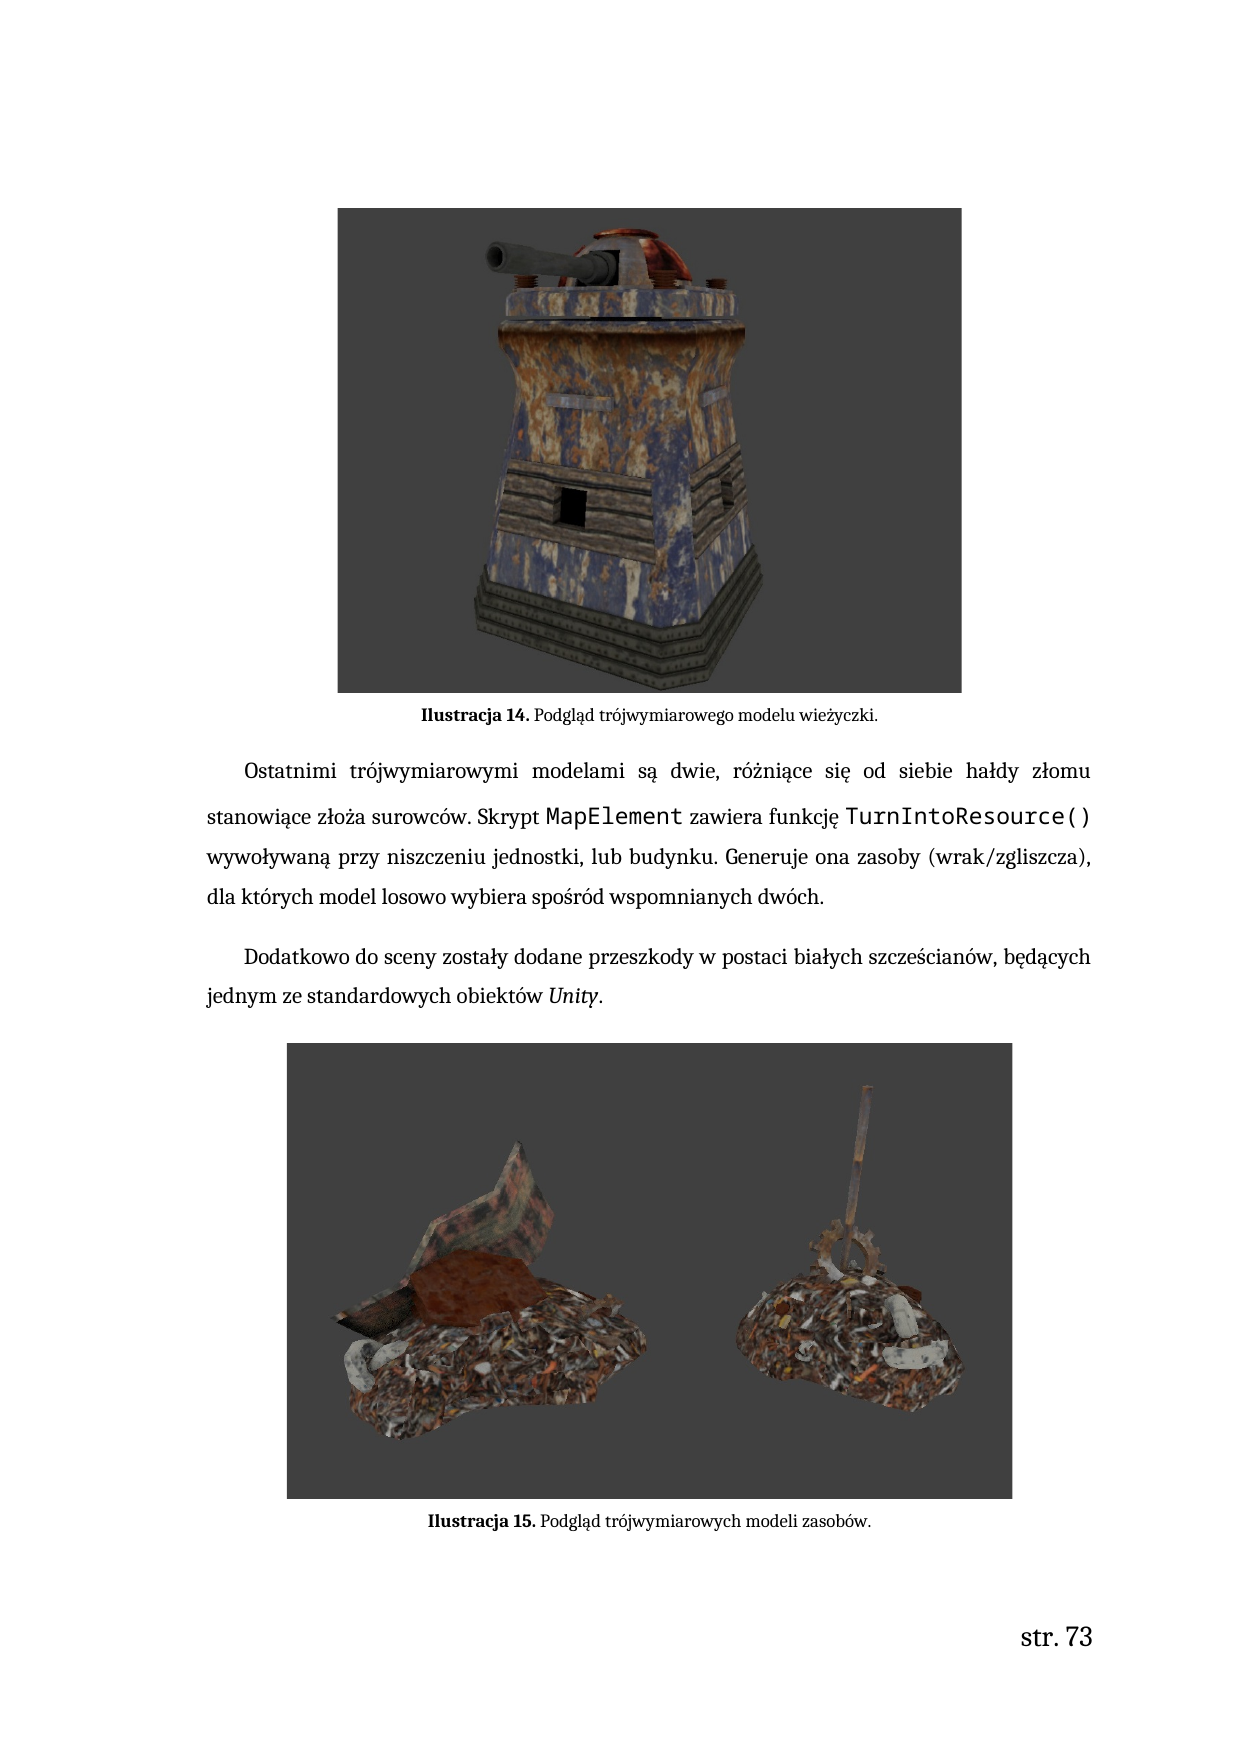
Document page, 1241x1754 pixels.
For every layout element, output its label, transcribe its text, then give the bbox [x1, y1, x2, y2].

text Dodatkowo do sceny zostały dodane przeszkody w postaci białych szcześcianów, będących jednym ze standardowych obiektów Unity. [207, 944, 1092, 1010]
text Ostatnimi trójwymiarowymi modelami są dwie, różniące się od siebie hałdy złomu stanowiące złoża surowców. Skrypt MapElement zawiera funkcję TurnIntoResource() wywoływaną przy niszczeniu jednostki, lub budynku. Generuje ona zasoby (wrak/zgliszcza), dla których model losowo wybiera spośród wspomnianych dwóch. [207, 758, 1092, 910]
picture [286, 1043, 1013, 1499]
text Ilustracja 13. Podgląd trójwymiarowego modelu wieżyczki. [207, 705, 1092, 726]
picture [337, 208, 962, 693]
text Ilustracja 15. Podgląd trójwymiarowych modeli zasobów. [207, 1511, 1092, 1532]
